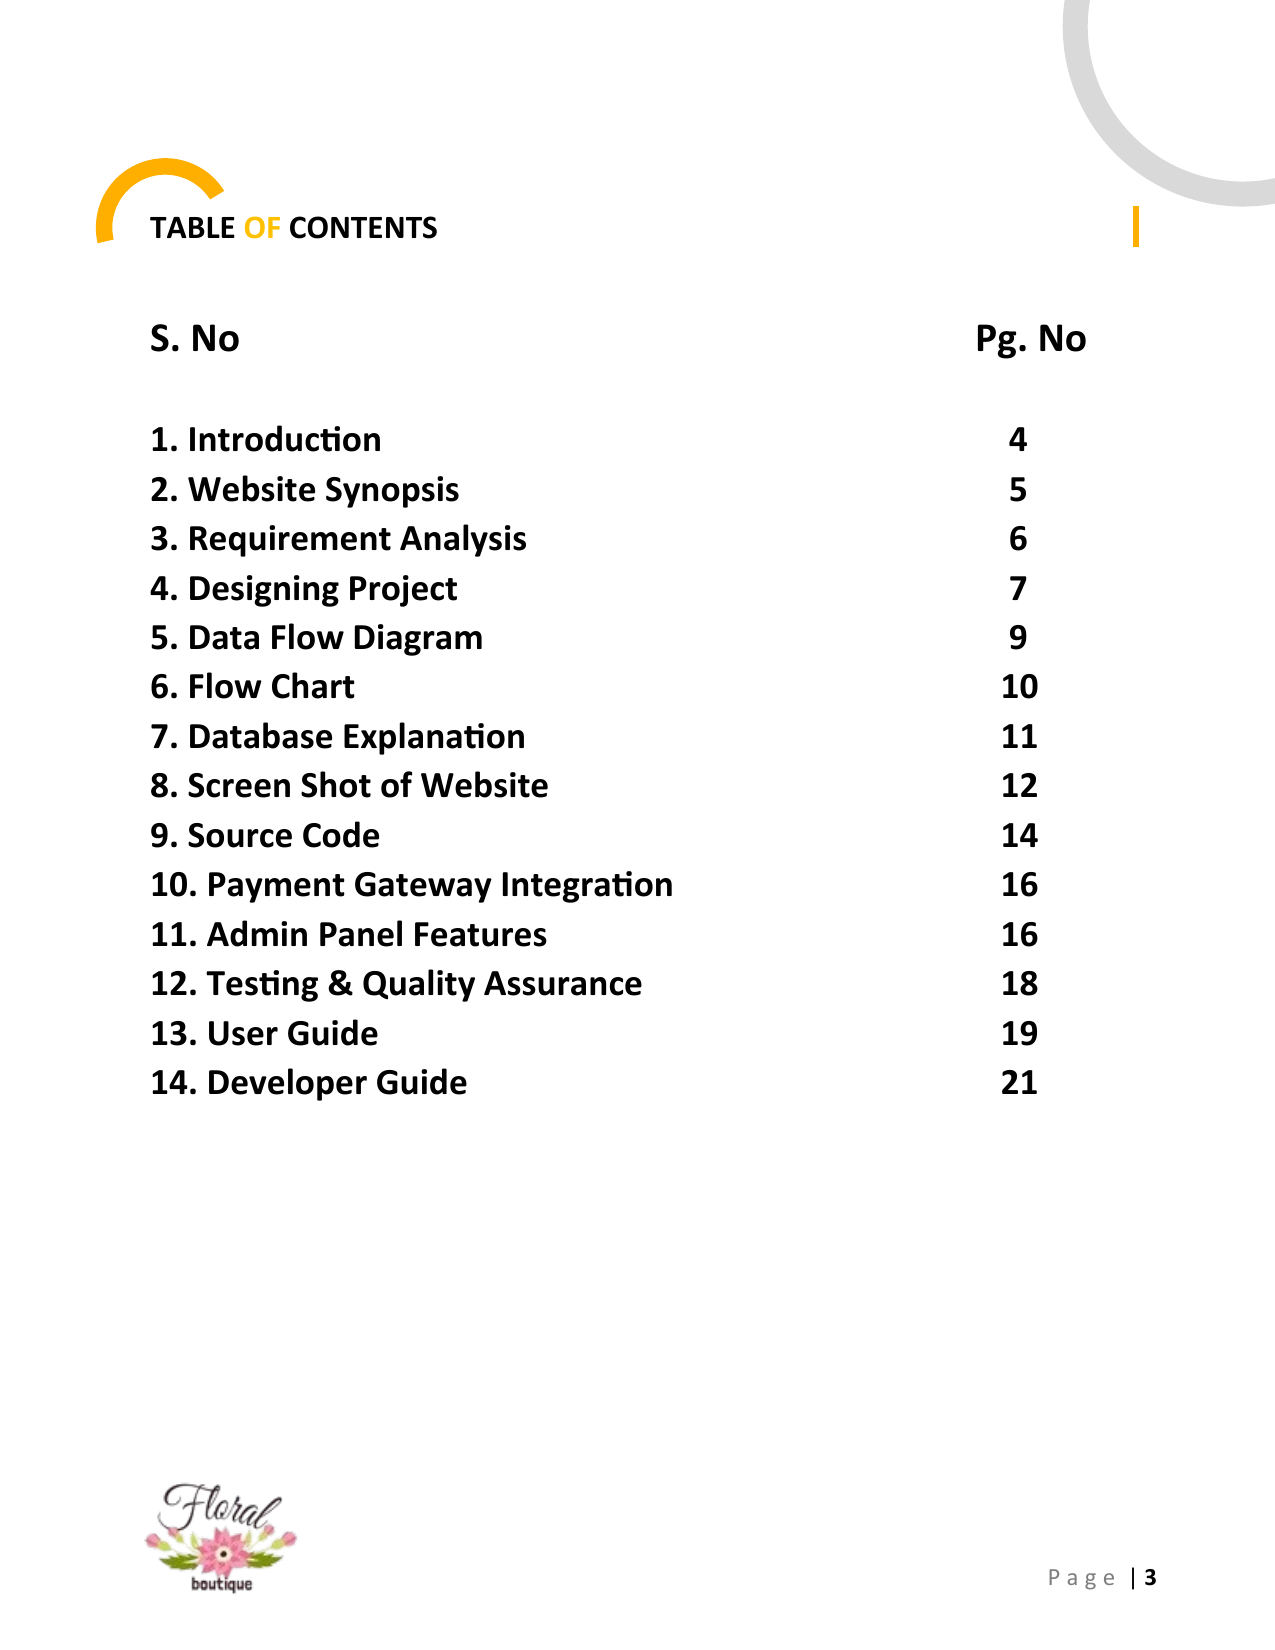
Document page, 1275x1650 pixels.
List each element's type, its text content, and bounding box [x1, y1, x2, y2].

subtitle TABLE OF CONTENTS [150, 206, 1133, 247]
text S. No Pg. No 1. Introduction 4 2. Website Synopsis 5 3. Requirement Analysis 6 4. Designing Project 7 5. Data Flow Diagram 9 6. Flow Chart 10 7. Database Explanation 11 8. Screen Shot of Website 12 9. Source Code 14 10. Payment Gateway Integration 16 11. Admin Panel Features 16 12. Testing & Quality Assurance 18 13. User Guide 19 14. Developer Guide 21 [150, 311, 1125, 1104]
picture [142, 1472, 302, 1600]
